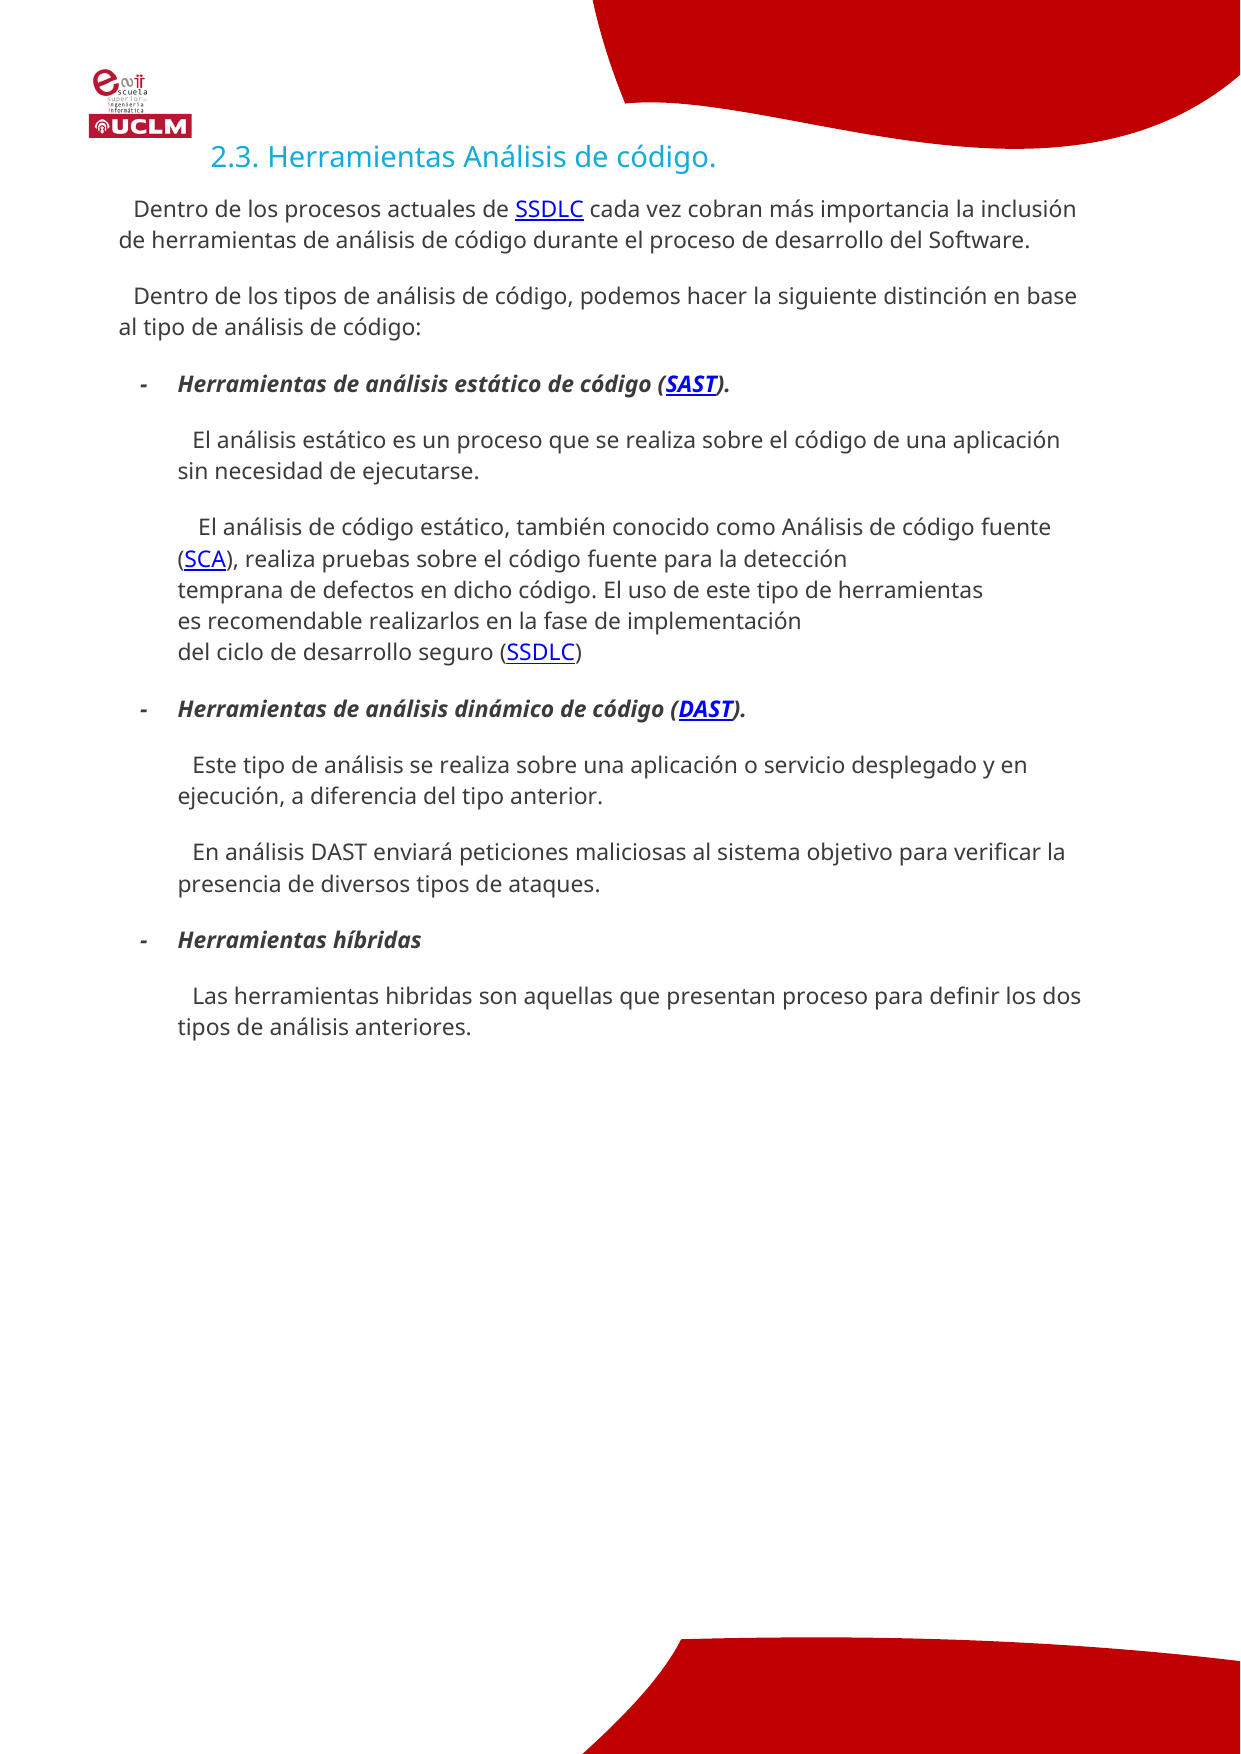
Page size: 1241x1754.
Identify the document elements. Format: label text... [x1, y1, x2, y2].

text Dentro de los procesos actuales de SSDLC cada vez cobran más importancia la inclusión de herramientas de análisis de código durante el proceso de desarrollo del Software. [118, 193, 1093, 255]
text Dentro de los tipos de análisis de código, podemos hacer la siguiente distinción en base al tipo de análisis de código: [118, 280, 1093, 343]
list Herramientas de análisis dinámico de código (DAST). [140, 693, 1093, 724]
text En análisis DAST enviará peticiones maliciosas al sistema objetivo para verificar la presencia de diversos tipos de ataques. [177, 836, 1093, 899]
text Este tipo de análisis se realiza sobre una aplicación o servicio desplegado y en ejecución, a diferencia del tipo anterior. [177, 749, 1093, 811]
text El análisis de código estático, también conocido como Análisis de código fuente (SCA), realiza pruebas sobre el código fuente para la detección temprana de defectos en dicho código. El uso de este tipo de herramientas es recomendable realizarlos en la fase de implementación del ciclo de desarrollo seguro (SSDLC) [177, 511, 1093, 668]
subtitle Herramientas Análisis de código. [89, 136, 1093, 176]
list Herramientas híbridas [140, 924, 1093, 955]
list Herramientas de análisis estático de código (SAST). [140, 368, 1093, 399]
text El análisis estático es un proceso que se realiza sobre el código de una aplicación sin necesidad de ejecutarse. [177, 424, 1093, 486]
picture [88, 68, 192, 138]
text Las herramientas hibridas son aquellas que presentan proceso para definir los dos tipos de análisis anteriores. [177, 980, 1093, 1043]
